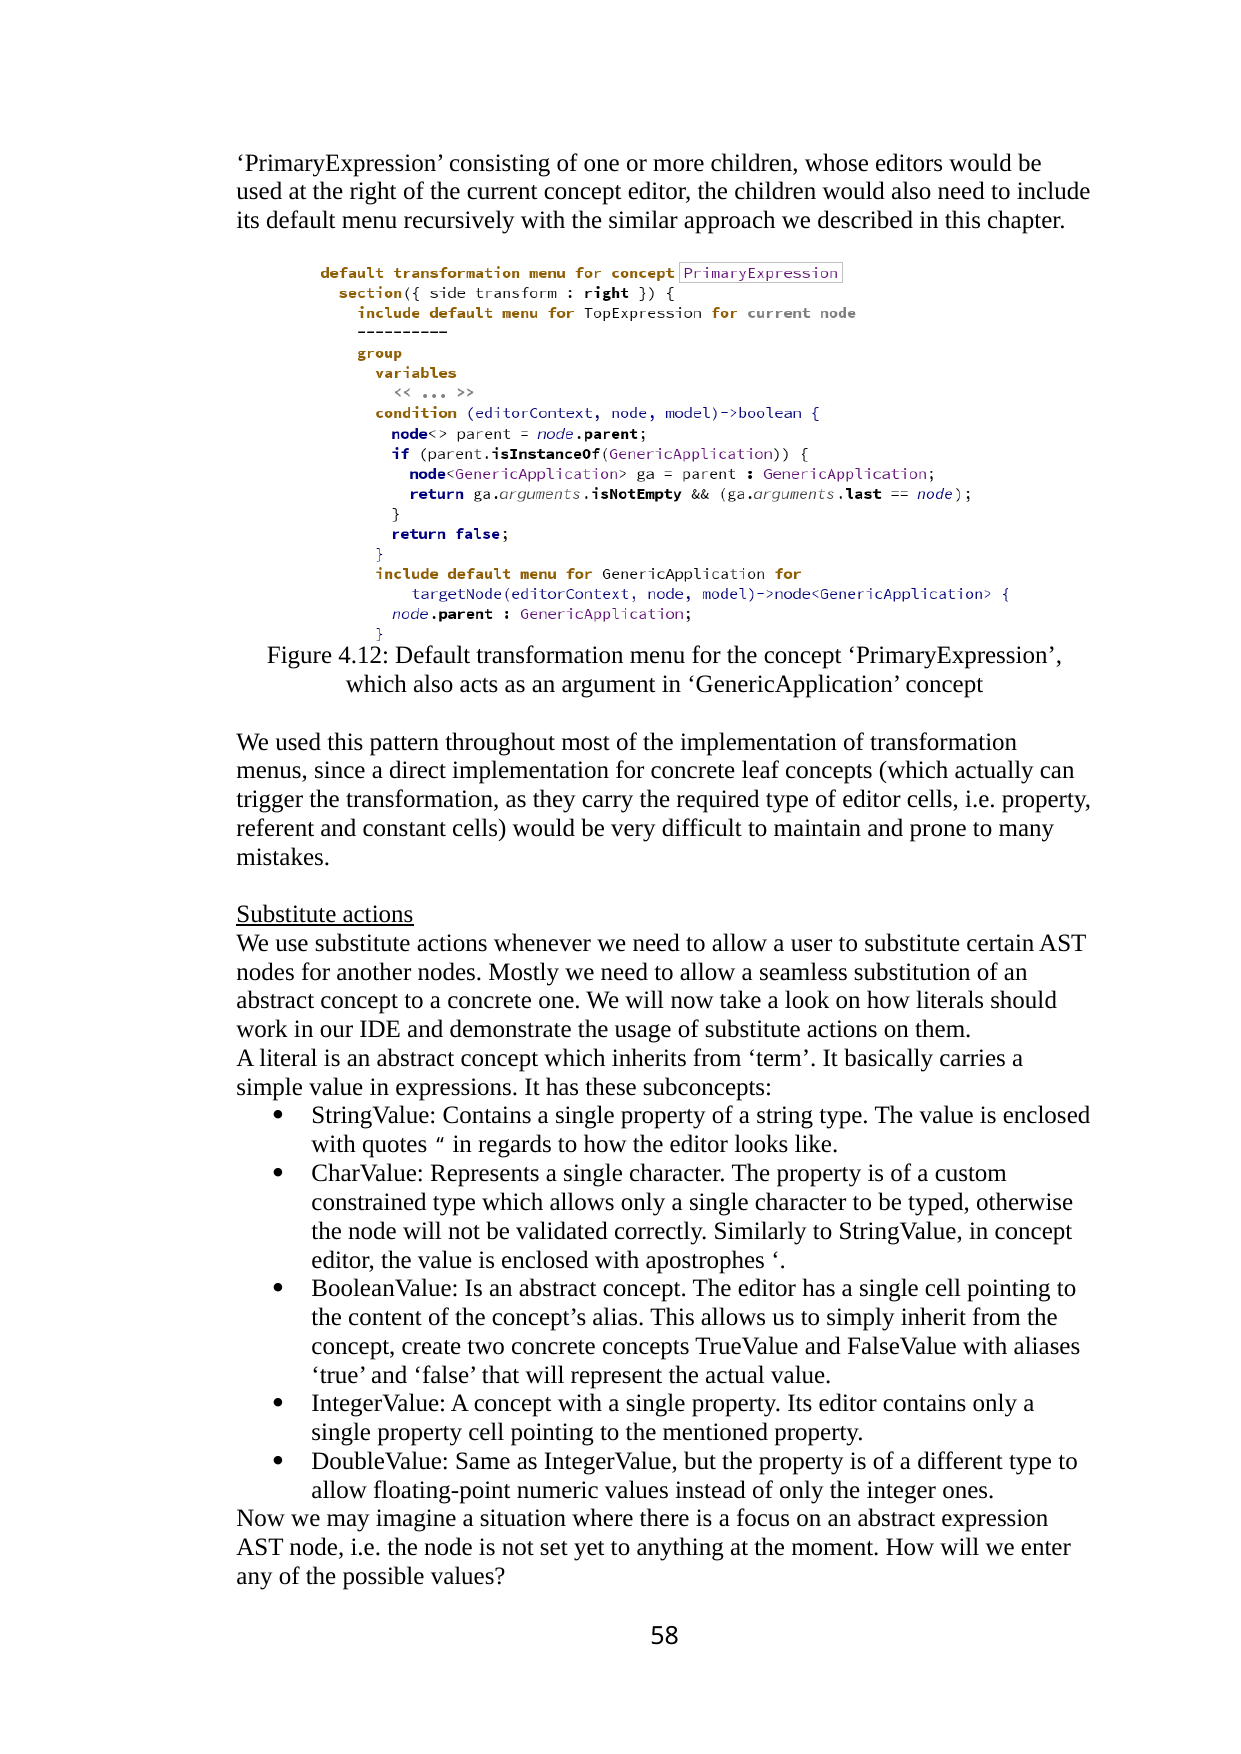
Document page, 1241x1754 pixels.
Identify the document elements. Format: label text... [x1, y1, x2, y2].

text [236, 148, 1092, 234]
text A literal is an abstract concept which inherits from ‘term’. It basically carries a simple value in expressions. It has these subconcepts: [236, 1043, 1092, 1100]
text We used this pattern throughout most of the implementation of transformation menus, since a direct implementation for concrete leaf concepts (which actually can trigger the transformation, as they carry the required type of editor cells, i.e. property, referent and constant cells) would be very difficult to maintain and prone to many mistakes. [236, 727, 1092, 870]
list BooleanValue: Is an abstract concept. The editor has a single cell pointing to the content of the concept’s alias. This allows us to simply inherit from the concept, create two concrete concepts TrueValue and FalseValue with aliases ‘true’ and ‘false’ that will represent the actual value. [274, 1273, 1092, 1388]
list IntegerValue: A concept with a single property. Its editor contains only a single property cell pointing to the mentioned property. [274, 1388, 1092, 1446]
text Figure 4.12: Default transformation menu for the concept ‘PrimaryExpression’, which also acts as an argument in ‘GenericApplication’ concept [236, 640, 1092, 698]
list DoubleValue: Same as IntegerValue, but the property is of a different type to allow floating-point numeric values instead of only the integer ones. [274, 1446, 1092, 1503]
picture [320, 262, 1008, 641]
text Now we may imagine a situation where there is a focus on an abstract expression AST node, i.e. the node is not set yet to anything at the moment. How will we enter any of the possible values? [236, 1503, 1092, 1590]
text We use substitute actions whenever we need to allow a user to substitute certain AST nodes for another nodes. Mostly we need to allow a seamless substitution of an abstract concept to a concrete one. We will now take a look on how literals should work in our IDE and demonstrate the usage of substitute actions on them. [236, 928, 1092, 1043]
text Substitute actions [236, 899, 1092, 928]
list StringValue: Contains a single property of a string type. The value is enclosed with quotes “ in regards to how the editor looks like. [274, 1100, 1092, 1158]
list CharValue: Represents a single character. The property is of a custom constrained type which allows only a single character to be typed, otherwise the node will not be validated correctly. Similarly to StringValue, in concept editor, the value is enclosed with apostrophes ‘. [274, 1158, 1092, 1273]
